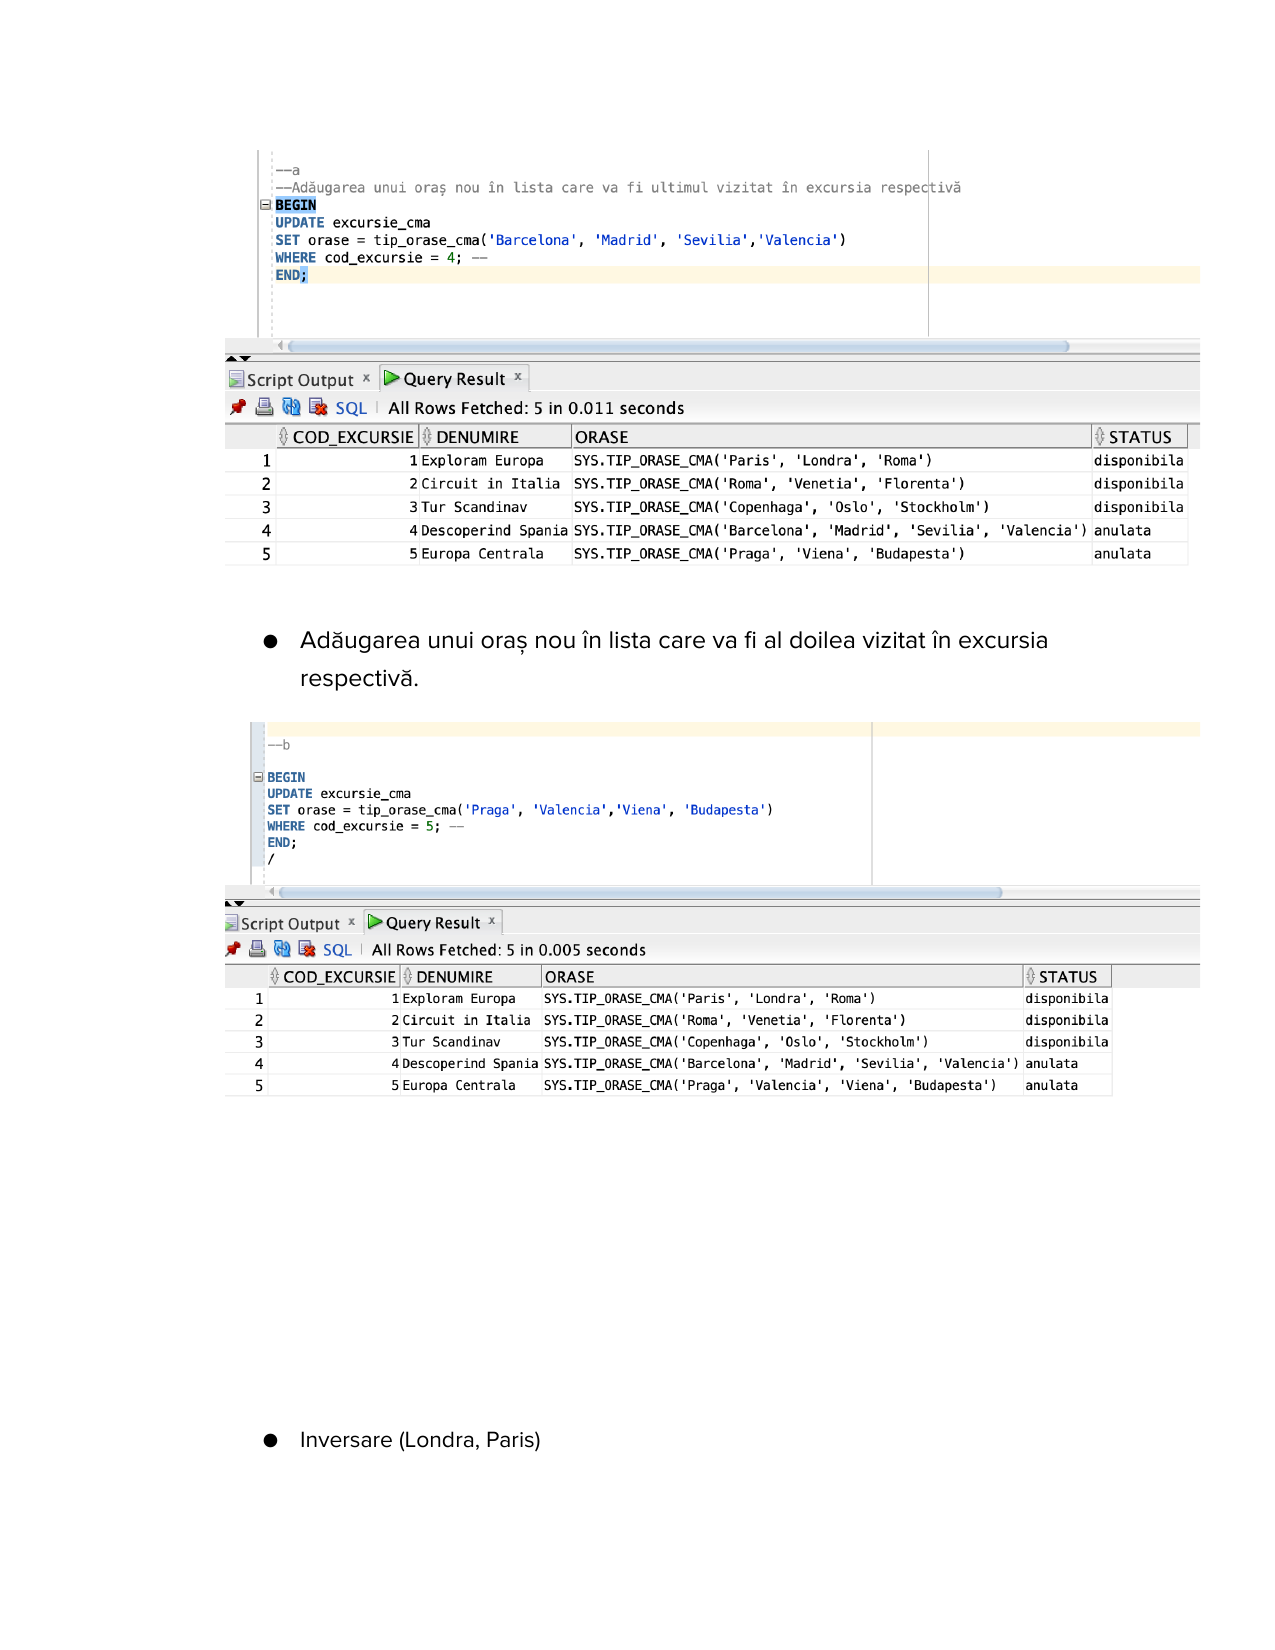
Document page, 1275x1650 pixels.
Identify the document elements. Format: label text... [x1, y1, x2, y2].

picture [225, 150, 1200, 598]
picture [225, 722, 1200, 1121]
list Adăugarea unui oraș nou în lista care va fi al doilea vizitat în excursia respectivă. [262, 625, 1125, 694]
list Inversare (Londra, Paris) [262, 1426, 1125, 1454]
